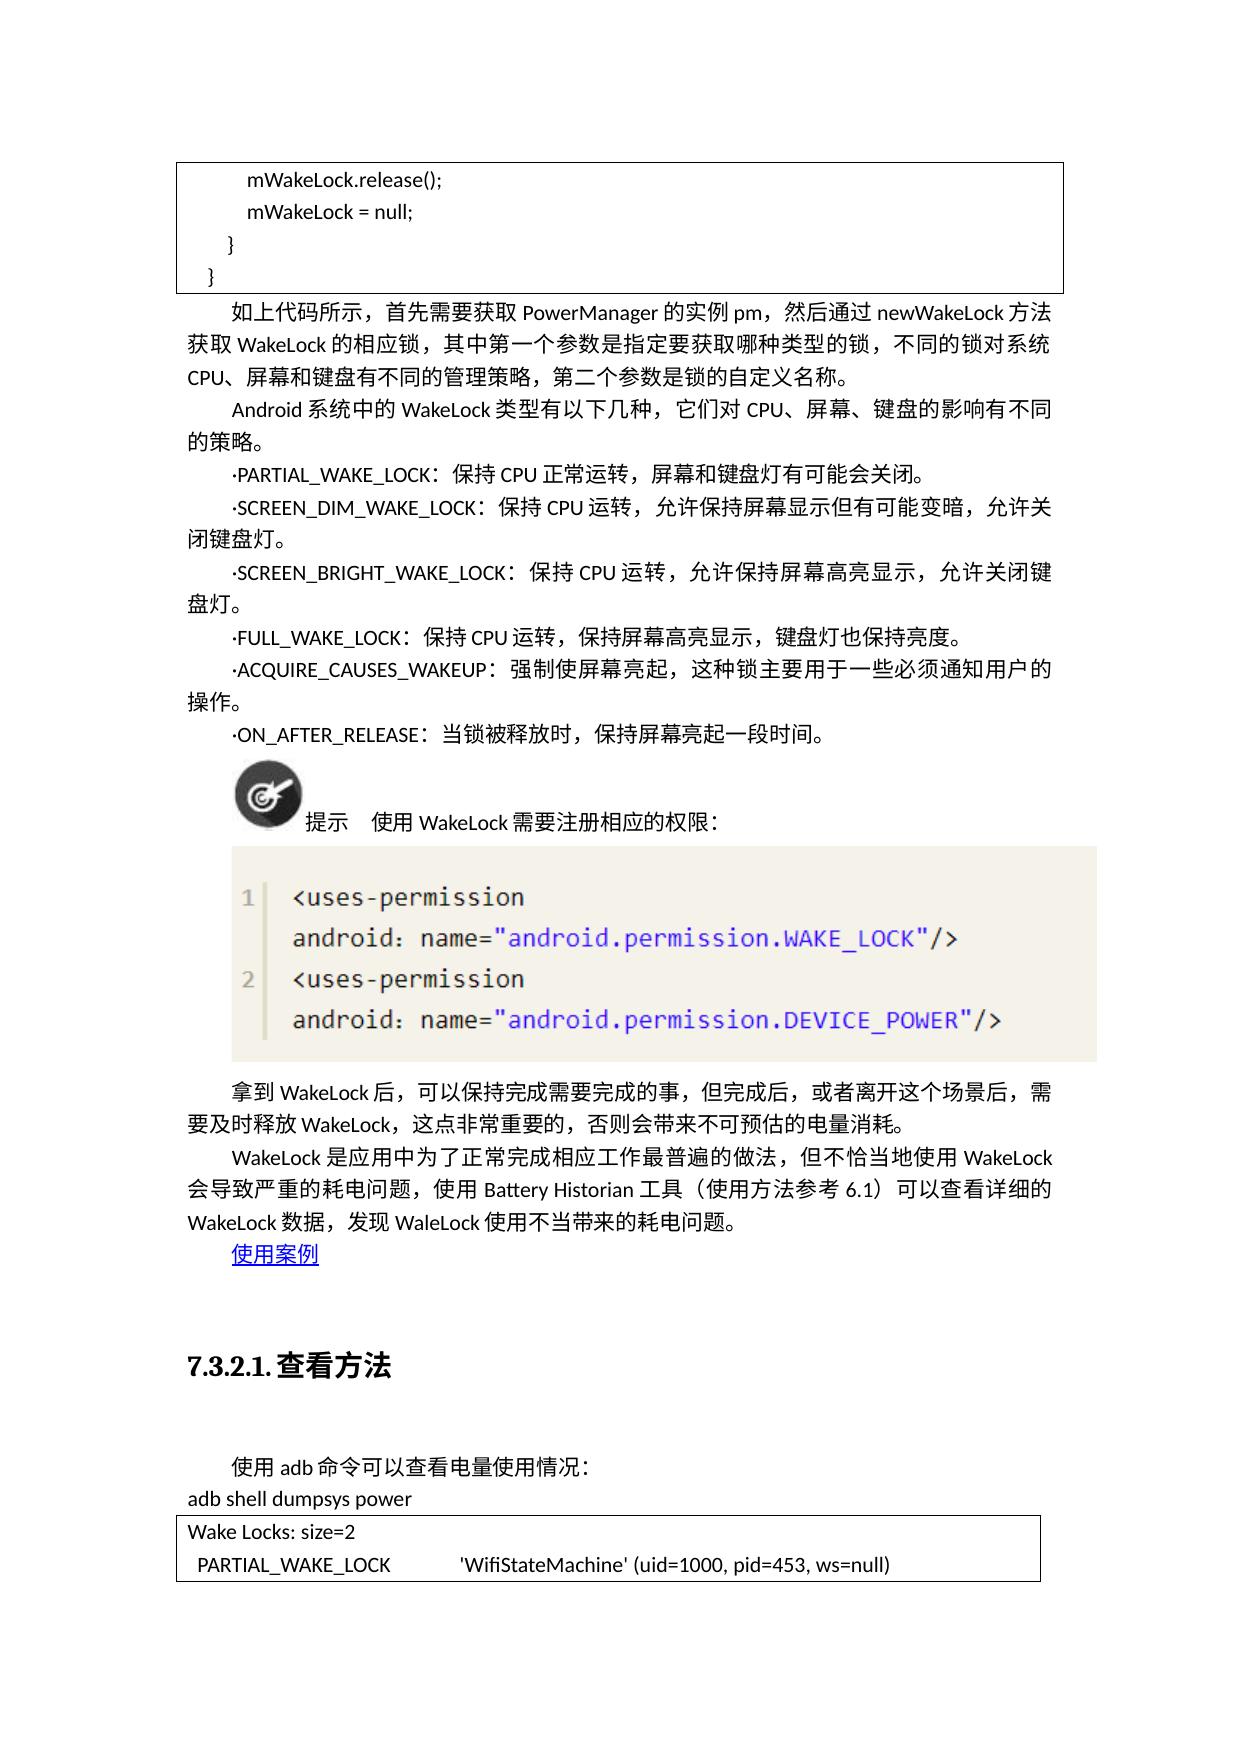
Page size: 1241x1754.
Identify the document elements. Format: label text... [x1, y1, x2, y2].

text 如上代码所示，首先需要获取PowerManager的实例pm，然后通过newWakeLock方法获取WakeLock的相应锁，其中第一个参数是指定要获取哪种类型的锁，不同的锁对系统CPU、屏幕和键盘有不同的管理策略，第二个参数是锁的自定义名称。 [187, 294, 1053, 392]
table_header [177, 163, 1063, 293]
text 使用adb命令可以查看电量使用情况： [187, 1449, 1053, 1482]
text Android系统中的WakeLock类型有以下几种，它们对CPU、屏幕、键盘的影响有不同的策略。 [187, 392, 1053, 457]
text 提示 使用WakeLock需要注册相应的权限： [187, 749, 1053, 847]
text 使用案例 [187, 1237, 1053, 1269]
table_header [177, 1516, 1040, 1581]
text 拿到WakeLock后，可以保持完成需要完成的事，但完成后，或者离开这个场景后，需要及时释放WakeLock，这点非常重要的，否则会带来不可预估的电量消耗。 [187, 1074, 1053, 1139]
text WakeLock是应用中为了正常完成相应工作最普遍的做法，但不恰当地使用WakeLock会导致严重的耗电问题，使用Battery Historian工具（使用方法参考6.1）可以查看详细的WakeLock数据，发现WaleLock使用不当带来的耗电问题。 [187, 1139, 1053, 1237]
text ·PARTIAL_WAKE_LOCK：保持CPU正常运转，屏幕和键盘灯有可能会关闭。 [187, 457, 1053, 489]
text ·SCREEN_DIM_WAKE_LOCK：保持CPU运转，允许保持屏幕显示但有可能变暗，允许关闭键盘灯。 [187, 489, 1053, 554]
text ·ACQUIRE_CAUSES_WAKEUP：强制使屏幕亮起，这种锁主要用于一些必须通知用户的操作。 [187, 652, 1053, 717]
text ·ON_AFTER_RELEASE：当锁被释放时，保持屏幕亮起一段时间。 [187, 717, 1053, 749]
picture [231, 846, 1097, 1062]
text ·SCREEN_BRIGHT_WAKE_LOCK：保持CPU运转，允许保持屏幕高亮显示，允许关闭键盘灯。 [187, 554, 1053, 619]
text ·FULL_WAKE_LOCK：保持CPU运转，保持屏幕高亮显示，键盘灯也保持亮度。 [187, 619, 1053, 652]
text adb shell dumpsys power [187, 1482, 1053, 1514]
picture [231, 758, 306, 831]
subtitle 查看方法 [187, 1331, 1053, 1396]
